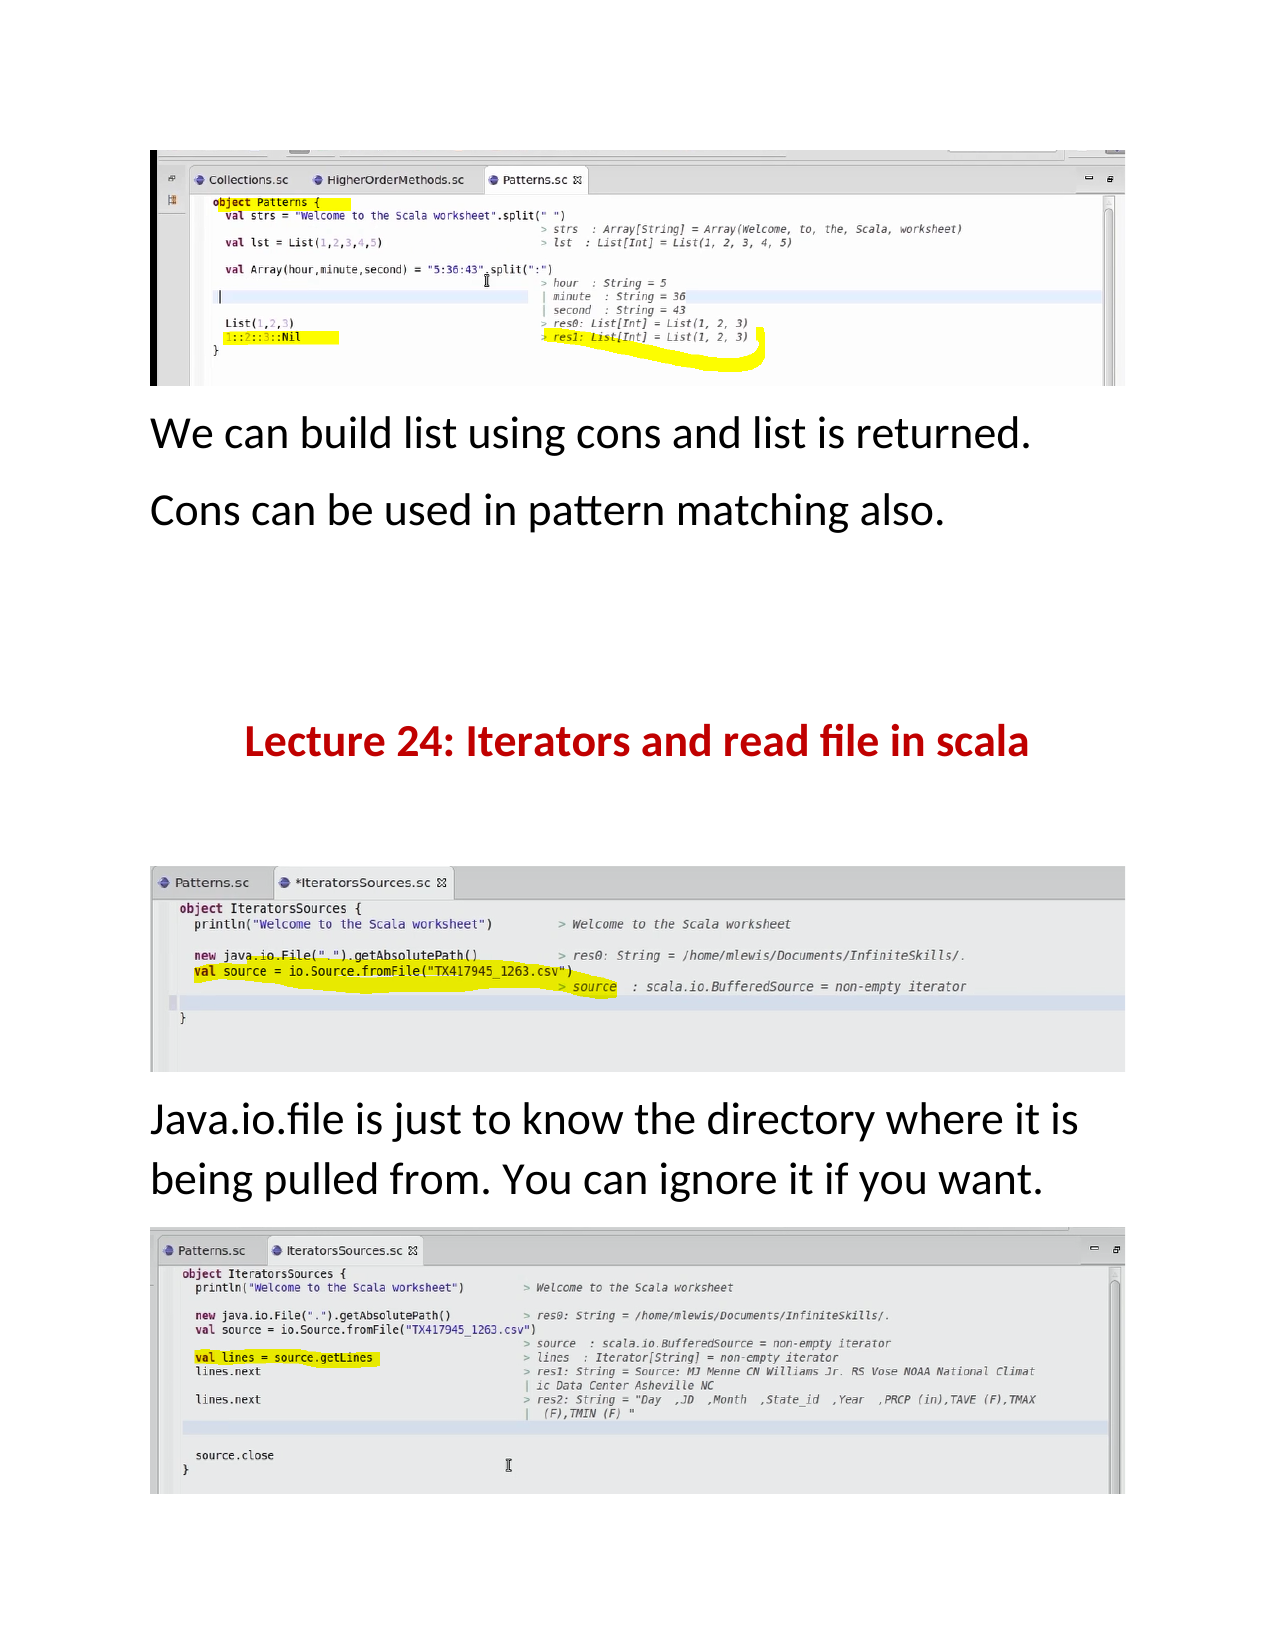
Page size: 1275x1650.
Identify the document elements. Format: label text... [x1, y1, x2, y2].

text Cons can be used in pattern matching also. [150, 481, 1125, 537]
text Java.io.file is just to know the directory where it is being pulled from. You can ignore it if you want. [150, 1090, 1125, 1206]
picture [150, 150, 1125, 386]
text We can build list using cons and list is returned. [150, 404, 1125, 460]
picture [150, 1227, 1125, 1494]
text Lecture 24: Iterators and read file in scala [150, 712, 1125, 768]
picture [150, 866, 1125, 1072]
